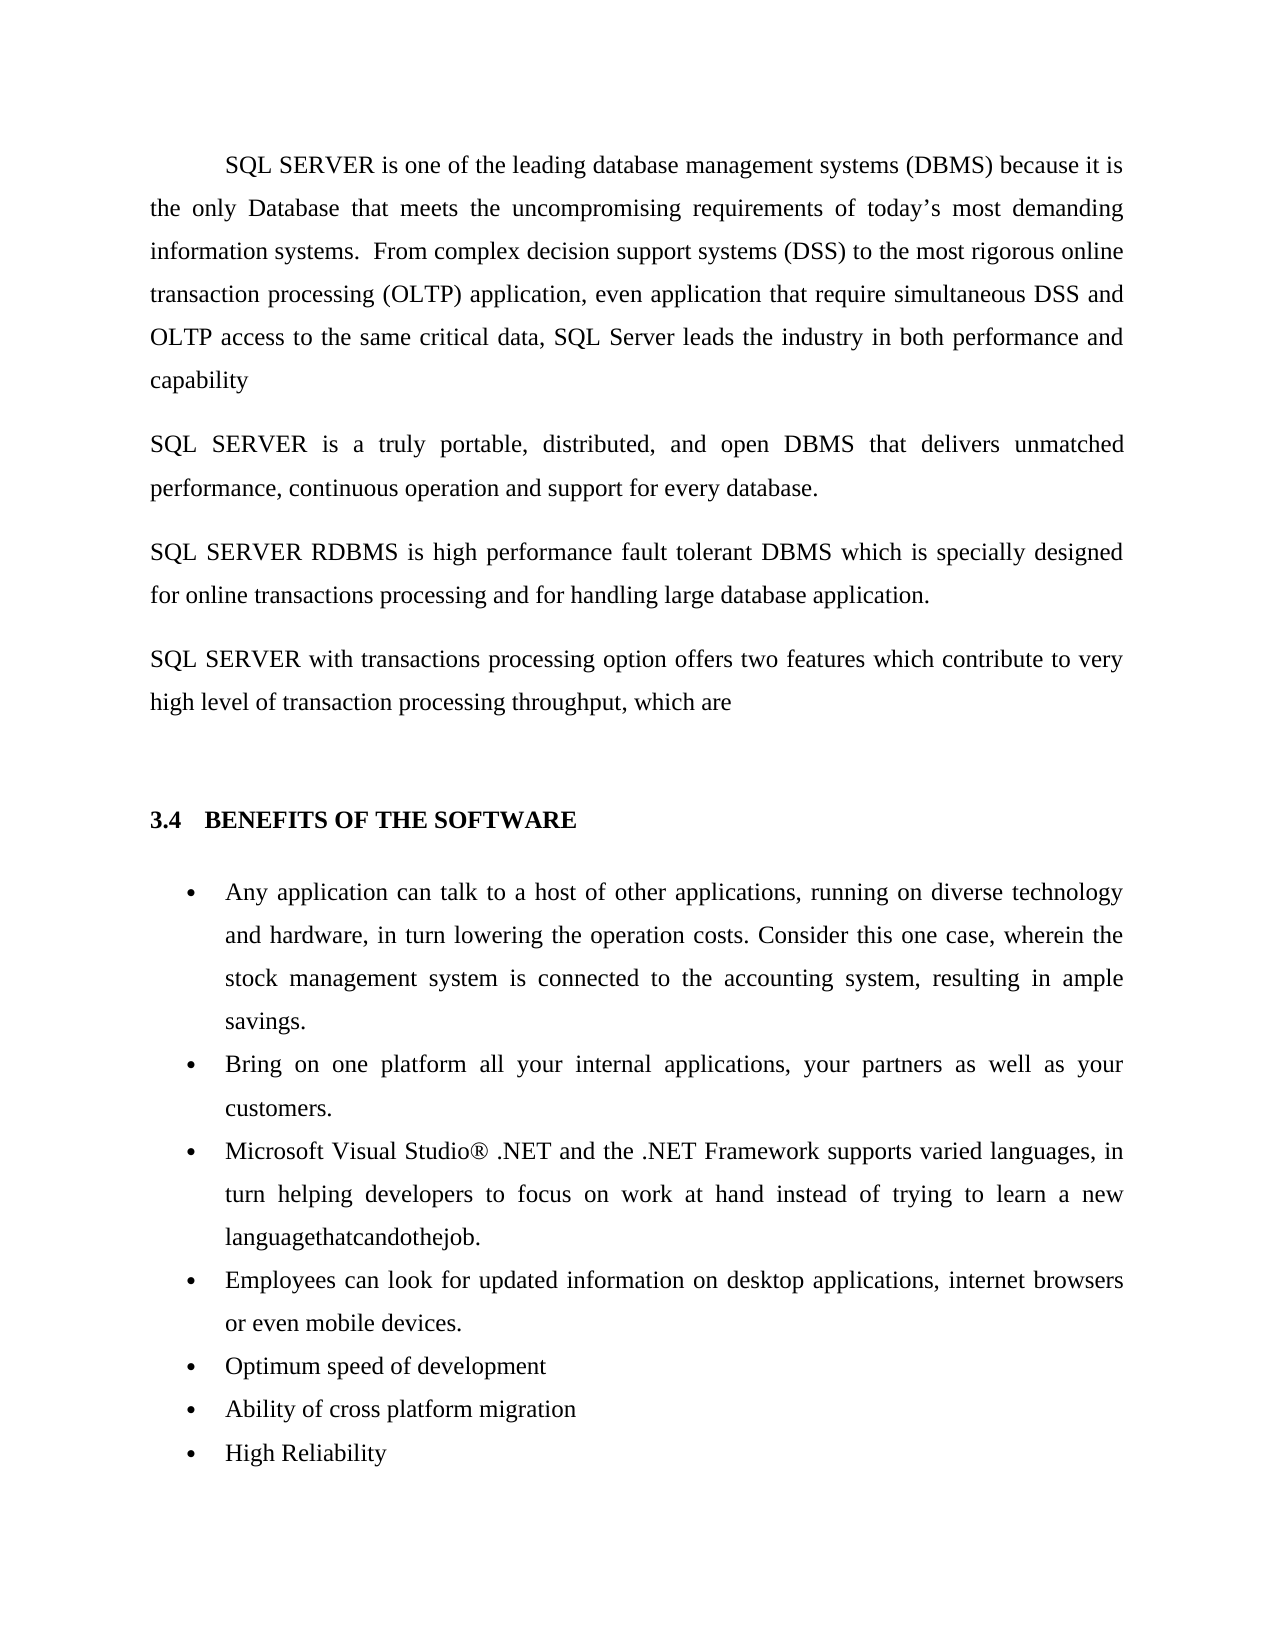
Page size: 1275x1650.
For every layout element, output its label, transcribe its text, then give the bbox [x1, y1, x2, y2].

list Microsoft Visual Studio® .NET and the .NET Framework supports varied languages, in turn helping developers to focus on work at hand instead of trying to learn a new languagethatcandothejob. [187, 1136, 1125, 1251]
text SQL SERVER is one of the leading database management systems (DBMS) because it is the only Database that meets the uncompromising requirements of today’s most demanding information systems. From complex decision support systems (DSS) to the most rigorous online transaction processing (OLTP) application, even application that require simultaneous DSS and OLTP access to the same critical data, SQL Server leads the industry in both performance and capability [150, 150, 1125, 394]
list Optimum speed of development [187, 1351, 1125, 1380]
list Bring on one platform all your internal applications, your partners as well as your customers. [187, 1049, 1125, 1121]
list High Reliability [187, 1438, 1125, 1466]
text SQL SERVER RDBMS is high performance fault tolerant DBMS which is specially designed for online transactions processing and for handling large database application. [150, 537, 1125, 608]
list Any application can talk to a host of other applications, running on diverse technology and hardware, in turn lowering the operation costs. Consider this one case, wherein the stock management system is connected to the accounting system, resulting in ample savings. [187, 877, 1125, 1035]
text SQL SERVER is a truly portable, distributed, and open DBMS that delivers unmatched performance, continuous operation and support for every database. [150, 429, 1125, 501]
list Ability of cross platform migration [187, 1394, 1125, 1423]
text SQL SERVER with transactions processing option offers two features which contribute to very high level of transaction processing throughput, which are [150, 644, 1125, 716]
text 3.4 BENEFITS OF THE SOFTWARE [150, 805, 1125, 833]
list Employees can look for updated information on desktop applications, internet browsers or even mobile devices. [187, 1265, 1125, 1337]
